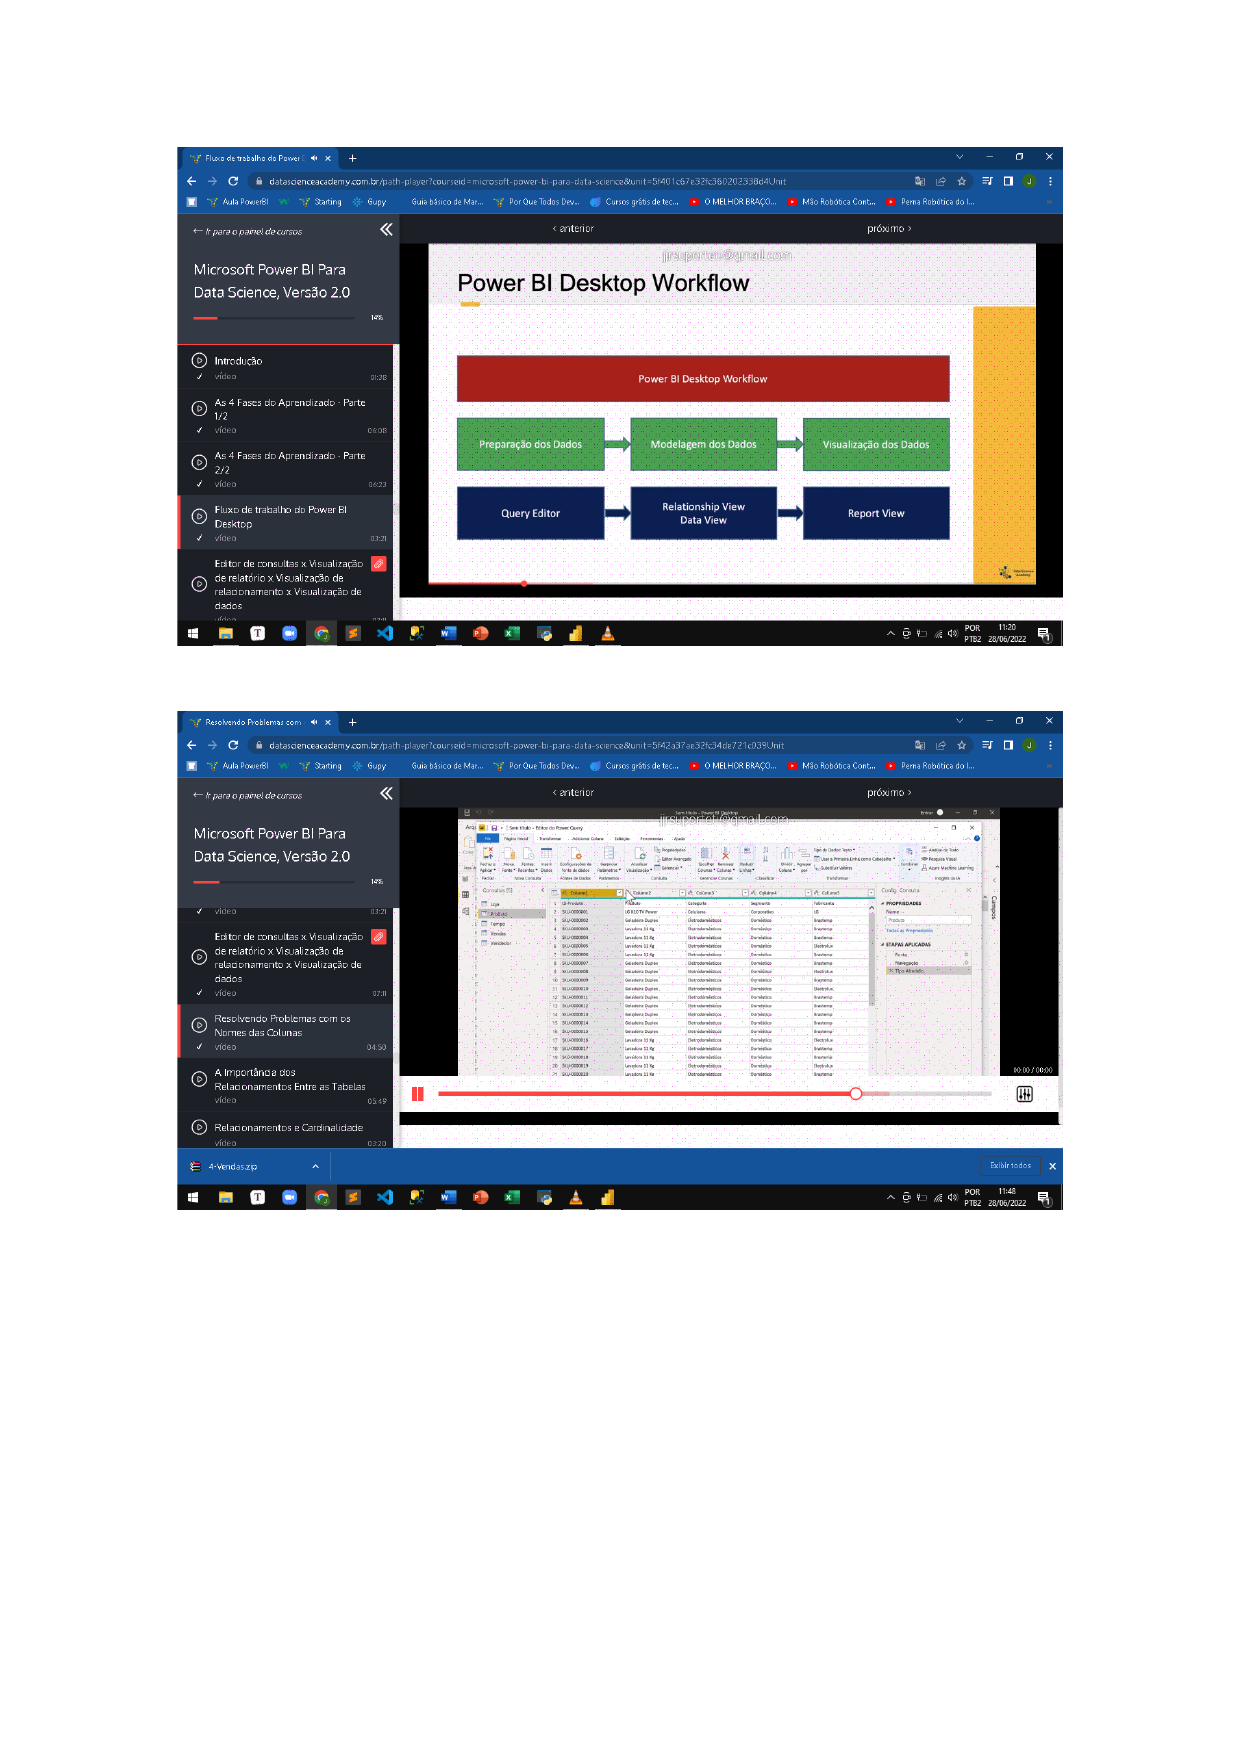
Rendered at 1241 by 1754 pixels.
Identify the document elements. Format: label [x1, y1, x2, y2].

picture [177, 711, 1063, 1210]
picture [177, 147, 1063, 646]
